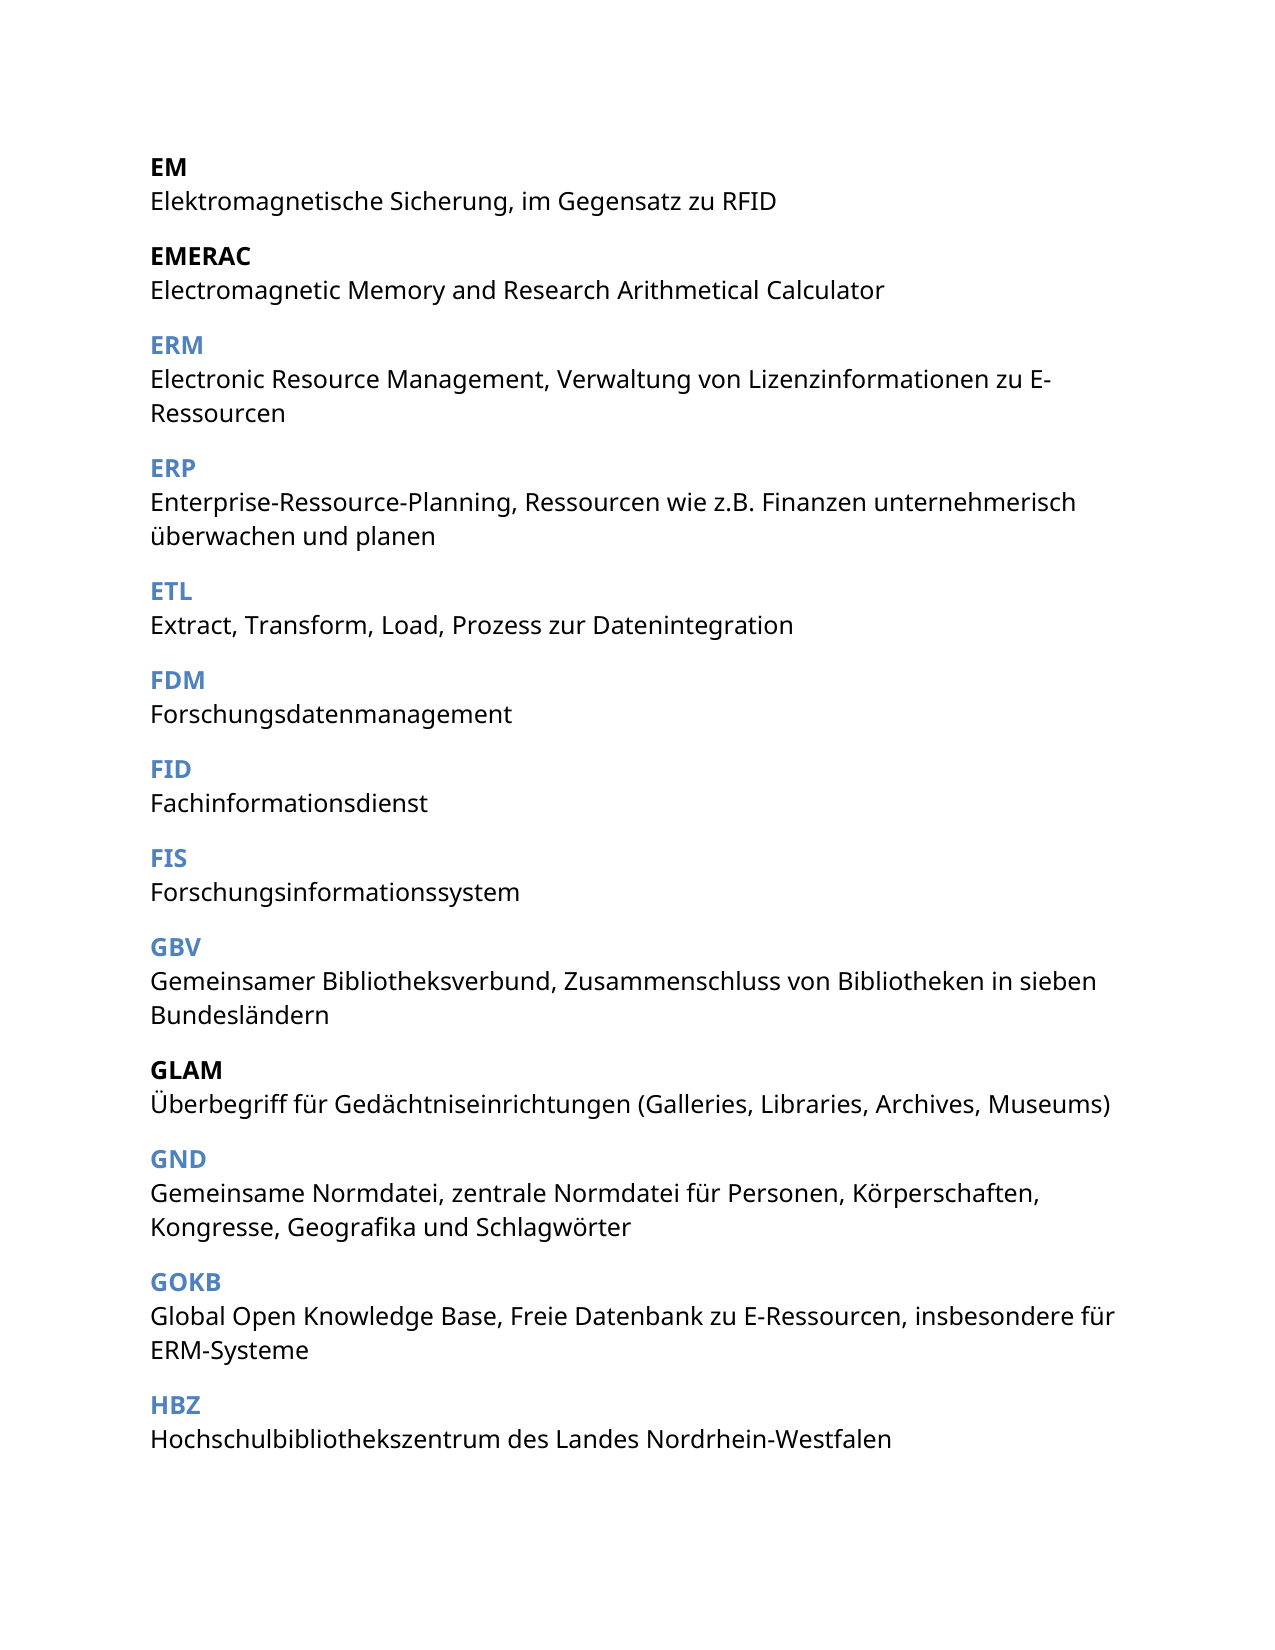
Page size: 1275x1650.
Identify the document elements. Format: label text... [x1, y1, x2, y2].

text HBZ [150, 1388, 1125, 1422]
text Electromagnetic Memory and Research Arithmetical Calculator [150, 273, 1125, 307]
text Fachinformationsdienst [150, 786, 1125, 820]
text Hochschulbibliothekszentrum des Landes Nordrhein-Westfalen [150, 1422, 1125, 1456]
text Enterprise-Ressource-Planning, Ressourcen wie z.B. Finanzen unternehmerisch überwachen und planen [150, 485, 1125, 553]
text Überbegriff für Gedächtniseinrichtungen (Galleries, Libraries, Archives, Museums) [150, 1087, 1125, 1121]
text Extract, Transform, Load, Prozess zur Datenintegration [150, 608, 1125, 642]
text ETL [150, 574, 1125, 608]
text GND [150, 1142, 1125, 1176]
text Forschungsinformationssystem [150, 875, 1125, 909]
text FIS [150, 841, 1125, 875]
text FDM [150, 663, 1125, 697]
text Gemeinsame Normdatei, zentrale Normdatei für Personen, Körperschaften, Kongresse, Geografika und Schlagwörter [150, 1176, 1125, 1244]
text EM [150, 150, 1125, 184]
text GOKB [150, 1265, 1125, 1299]
text Global Open Knowledge Base, Freie Datenbank zu E-Ressourcen, insbesondere für ERM-Systeme [150, 1299, 1125, 1367]
text Electronic Resource Management, Verwaltung von Lizenzinformationen zu E-Ressourcen [150, 362, 1125, 430]
text ERM [150, 328, 1125, 362]
text ERP [150, 451, 1125, 485]
text FID [150, 752, 1125, 786]
text GLAM [150, 1053, 1125, 1087]
text Gemeinsamer Bibliotheksverbund, Zusammenschluss von Bibliotheken in sieben Bundesländern [150, 964, 1125, 1032]
text GBV [150, 930, 1125, 964]
text Elektromagnetische Sicherung, im Gegensatz zu RFID [150, 184, 1125, 218]
text Forschungsdatenmanagement [150, 697, 1125, 731]
text EMERAC [150, 239, 1125, 273]
